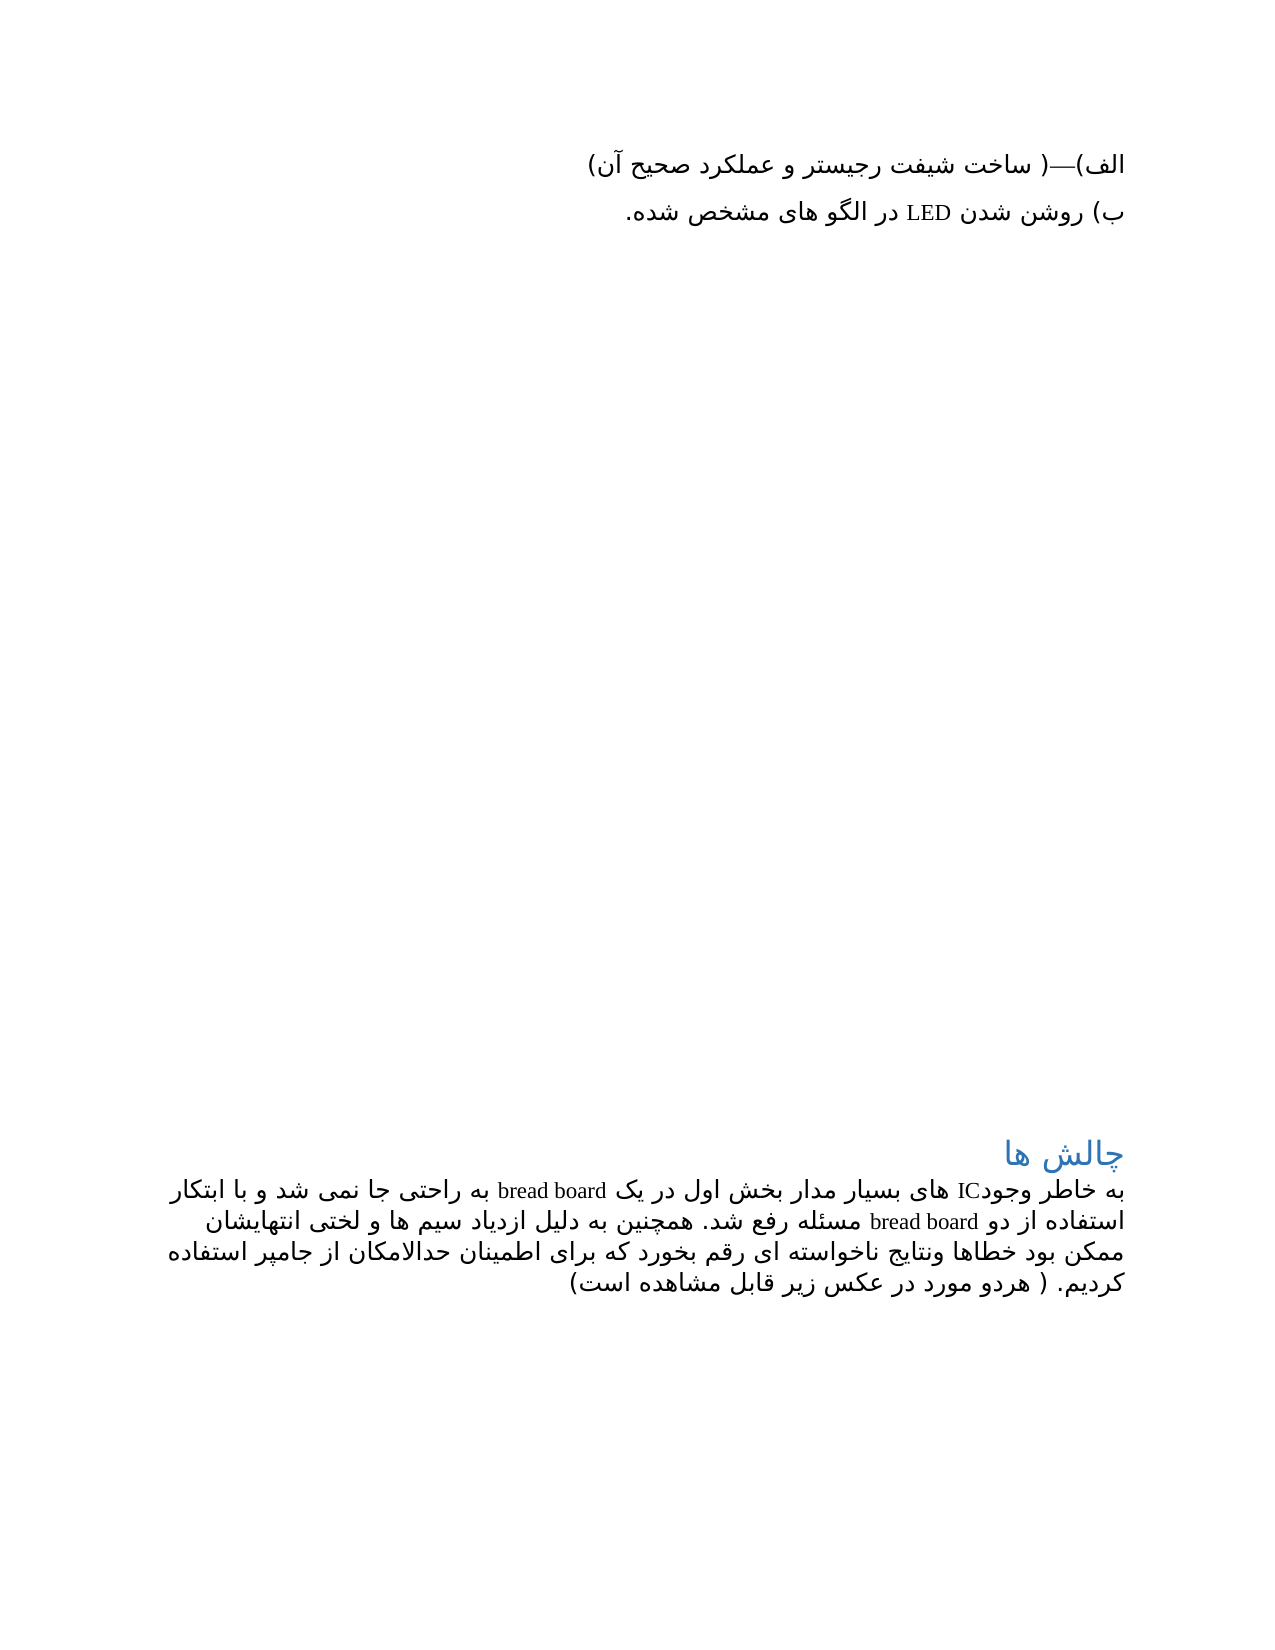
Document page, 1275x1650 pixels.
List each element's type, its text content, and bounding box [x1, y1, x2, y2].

text الف)—( ساخت شیفت رجیستر و عملکرد صحیح آن) [150, 150, 1125, 179]
subtitle چالش ها [150, 1134, 1125, 1173]
text به خاطر وجودIC های بسیار مدار بخش اول در یک bread board به راحتی جا نمی شد و با ابتکار استفاده از دو bread board مسئله رفع شد. همچنین به دلیل ازدیاد سیم ها و لختی انتهایشان ممکن بود خطاها ونتایج ناخواسته ای رقم بخورد که برای اطمینان حدالامکان از جامپر استفاده کردیم. ( هردو مورد در عکس زیر قابل مشاهده است) [150, 1175, 1125, 1297]
text ب) روشن شدن LED در الگو های مشخص شده. [150, 198, 1125, 227]
